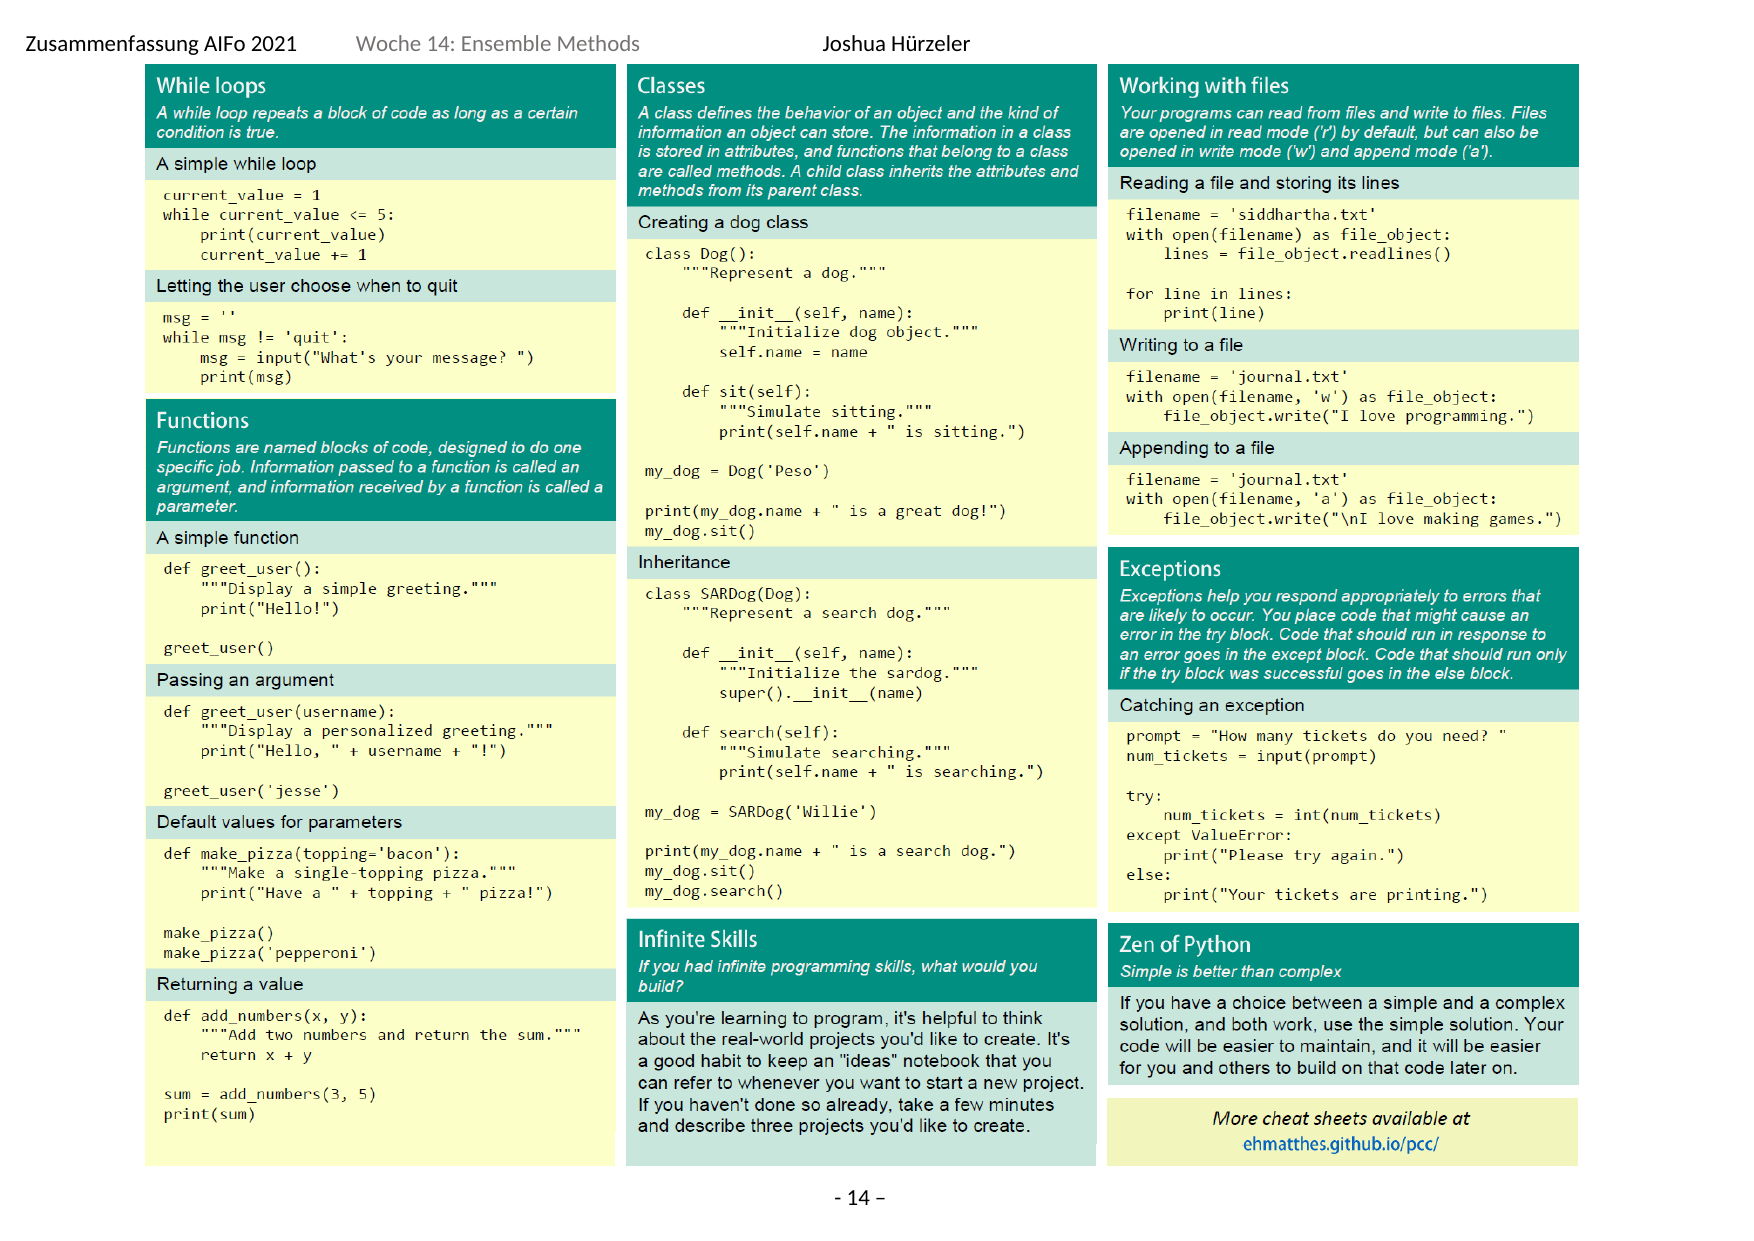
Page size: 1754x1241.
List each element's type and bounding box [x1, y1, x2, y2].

picture [135, 57, 1586, 1173]
